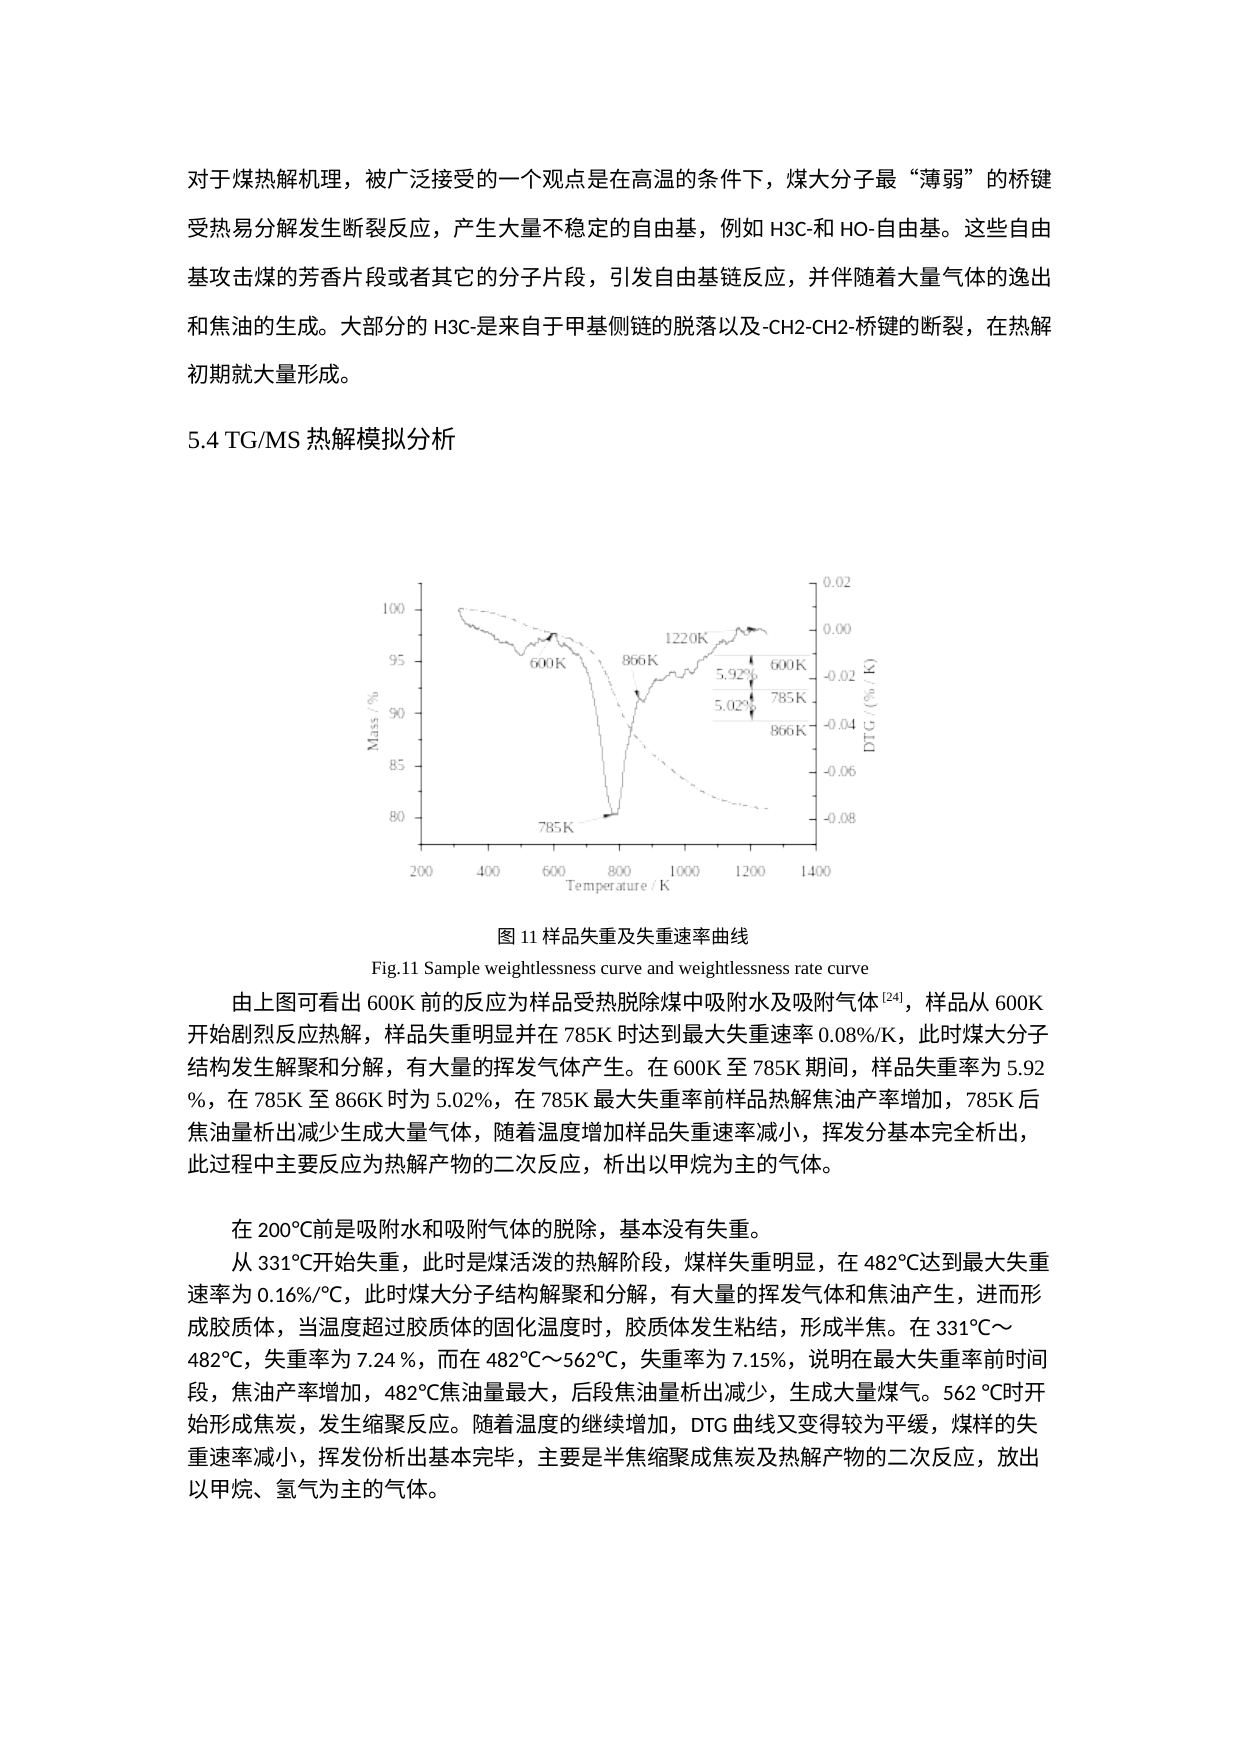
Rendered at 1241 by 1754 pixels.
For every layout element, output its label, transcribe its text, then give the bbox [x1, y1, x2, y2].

text Fig.11 Sample weightlessness curve and weightlessness rate curve [187, 952, 1053, 984]
text 图11 样品失重及失重速率曲线 [187, 919, 1053, 952]
text 对于煤热解机理，被广泛接受的一个观点是在高温的条件下，煤大分子最“薄弱”的桥键受热易分解发生断裂反应，产生大量不稳定的自由基，例如H3C-和HO-自由基。这些自由基攻击煤的芳香片段或者其它的分子片段，引发自由基链反应，并伴随着大量气体的逸出和焦油的生成。大部分的H3C-是来自于甲基侧链的脱落以及-CH2-CH2-桥键的断裂，在热解初期就大量形成。 [187, 162, 1053, 389]
text 在200℃前是吸附水和吸附气体的脱除，基本没有失重。 [187, 1212, 1053, 1244]
text 5.4 TG/MS热解模拟分析 [187, 405, 1053, 470]
text 从331℃开始失重，此时是煤活泼的热解阶段，煤样失重明显，在482℃达到最大失重速率为0.16%/℃，此时煤大分子结构解聚和分解，有大量的挥发气体和焦油产生，进而形成胶质体，当温度超过胶质体的固化温度时，胶质体发生粘结，形成半焦。在331℃～482℃，失重率为7.24 %，而在482℃～562℃，失重率为7.15%，说明在最大失重率前时间段，焦油产率增加，482℃焦油量最大，后段焦油量析出减少，生成大量煤气。562 ℃时开始形成焦炭，发生缩聚反应。随着温度的继续增加，DTG曲线又变得较为平缓，煤样的失重速率减小，挥发份析出基本完毕，主要是半焦缩聚成焦炭及热解产物的二次反应，放出以甲烷、氢气为主的气体。 [187, 1244, 1053, 1504]
text 由上图可看出600K前的反应为样品受热脱除煤中吸附水及吸附气体 [24]，样品从600K开始剧烈反应热解，样品失重明显并在785K时达到最大失重速率0.08%/K，此时煤大分子结构发生解聚和分解，有大量的挥发气体产生。在600K至785K期间，样品失重率为5.92 %，在785K 至 866K时为5.02%，在785K最大失重率前样品热解焦油产率增加，785K后焦油量析出减少生成大量气体，随着温度增加样品失重速率减小，挥发分基本完全析出，此过程中主要反应为热解产物的二次反应，析出以甲烷为主的气体。 [187, 984, 1053, 1179]
